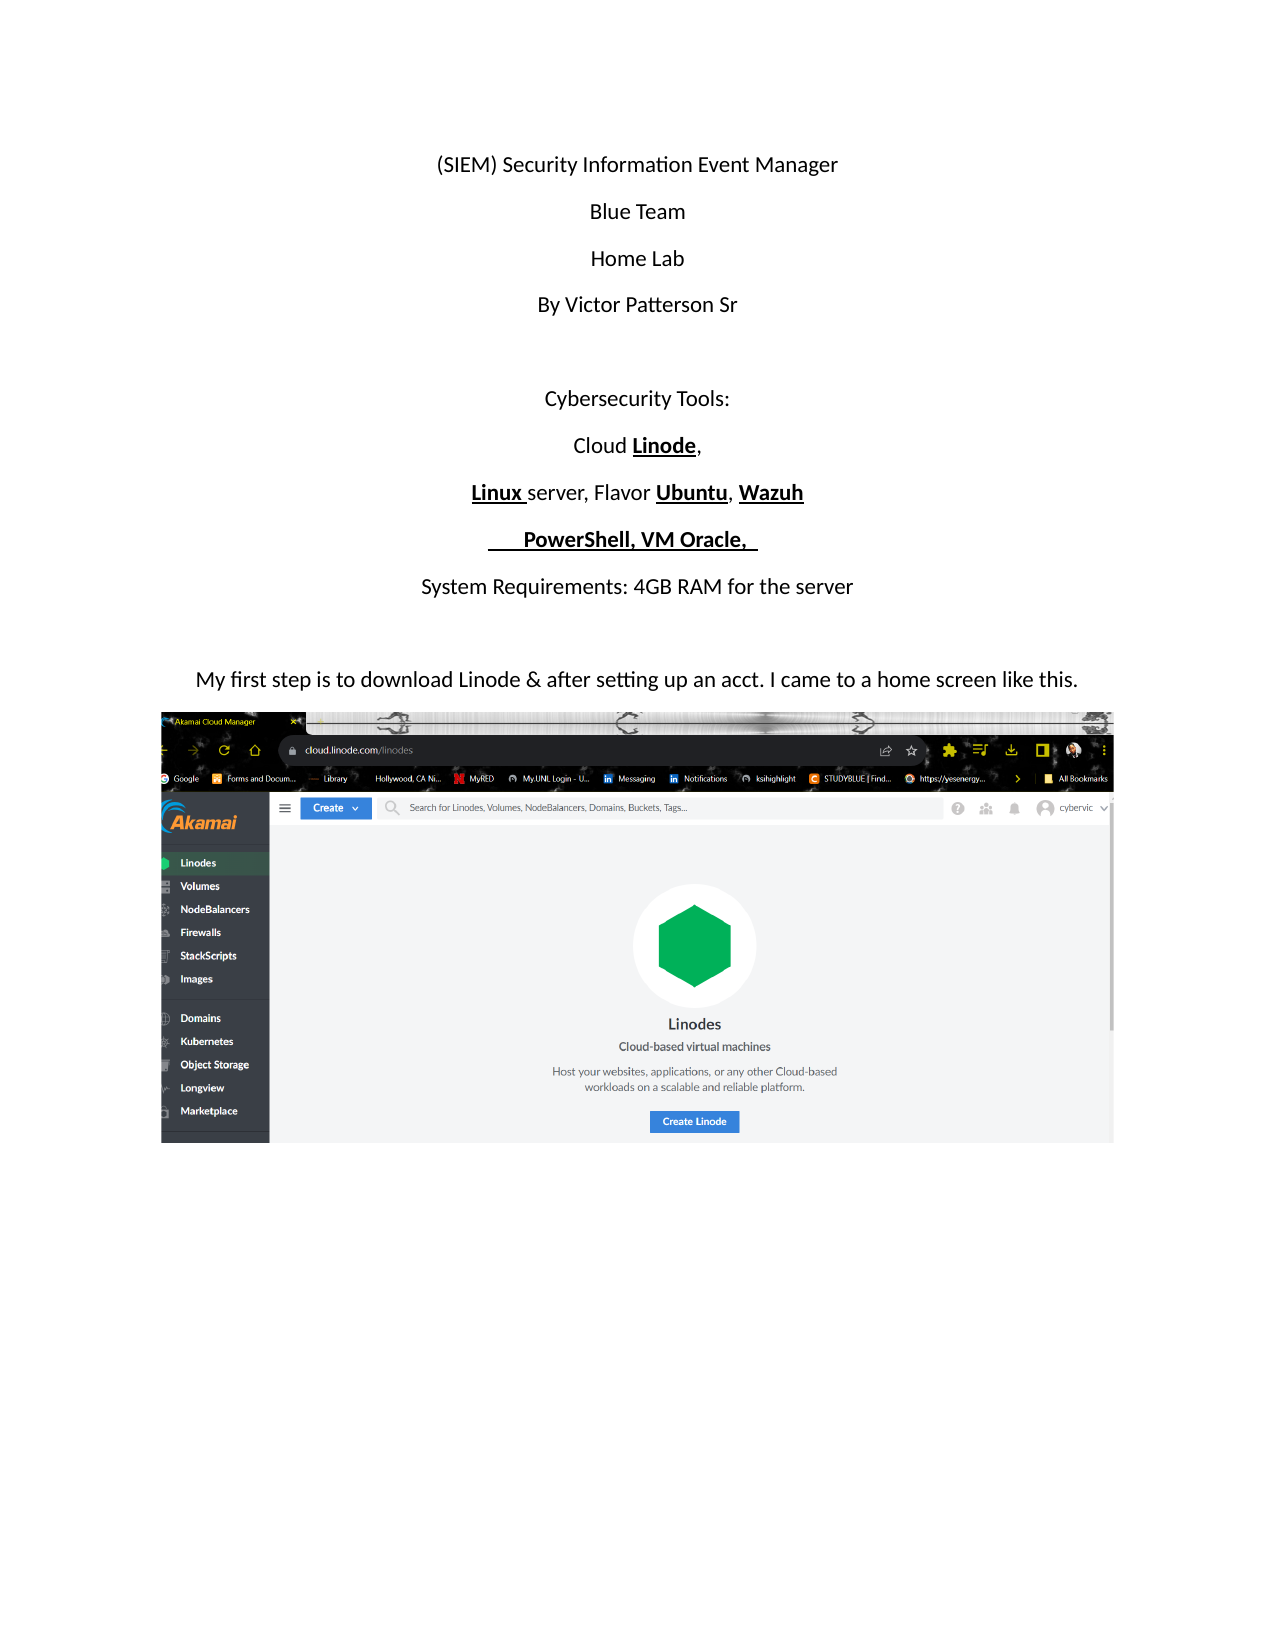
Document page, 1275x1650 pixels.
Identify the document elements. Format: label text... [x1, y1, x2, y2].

text Home Lab [150, 244, 1125, 272]
picture [161, 712, 1114, 1180]
text My first step is to download Linode & after setting up an acct. I came to a home screen like this. [150, 666, 1125, 694]
text Blue Team [150, 197, 1125, 225]
text By Victor Patterson Sr [150, 291, 1125, 319]
text Linux server, Flavor Ubuntu, Wazuh [150, 478, 1125, 506]
text (SIEM) Security Information Event Manager [150, 150, 1125, 178]
text Cloud Linode, [150, 431, 1125, 459]
text PowerShell, VM Oracle, [150, 525, 1125, 553]
text System Requirements: 4GB RAM for the server [150, 572, 1125, 600]
text Cybersecurity Tools: [150, 384, 1125, 412]
